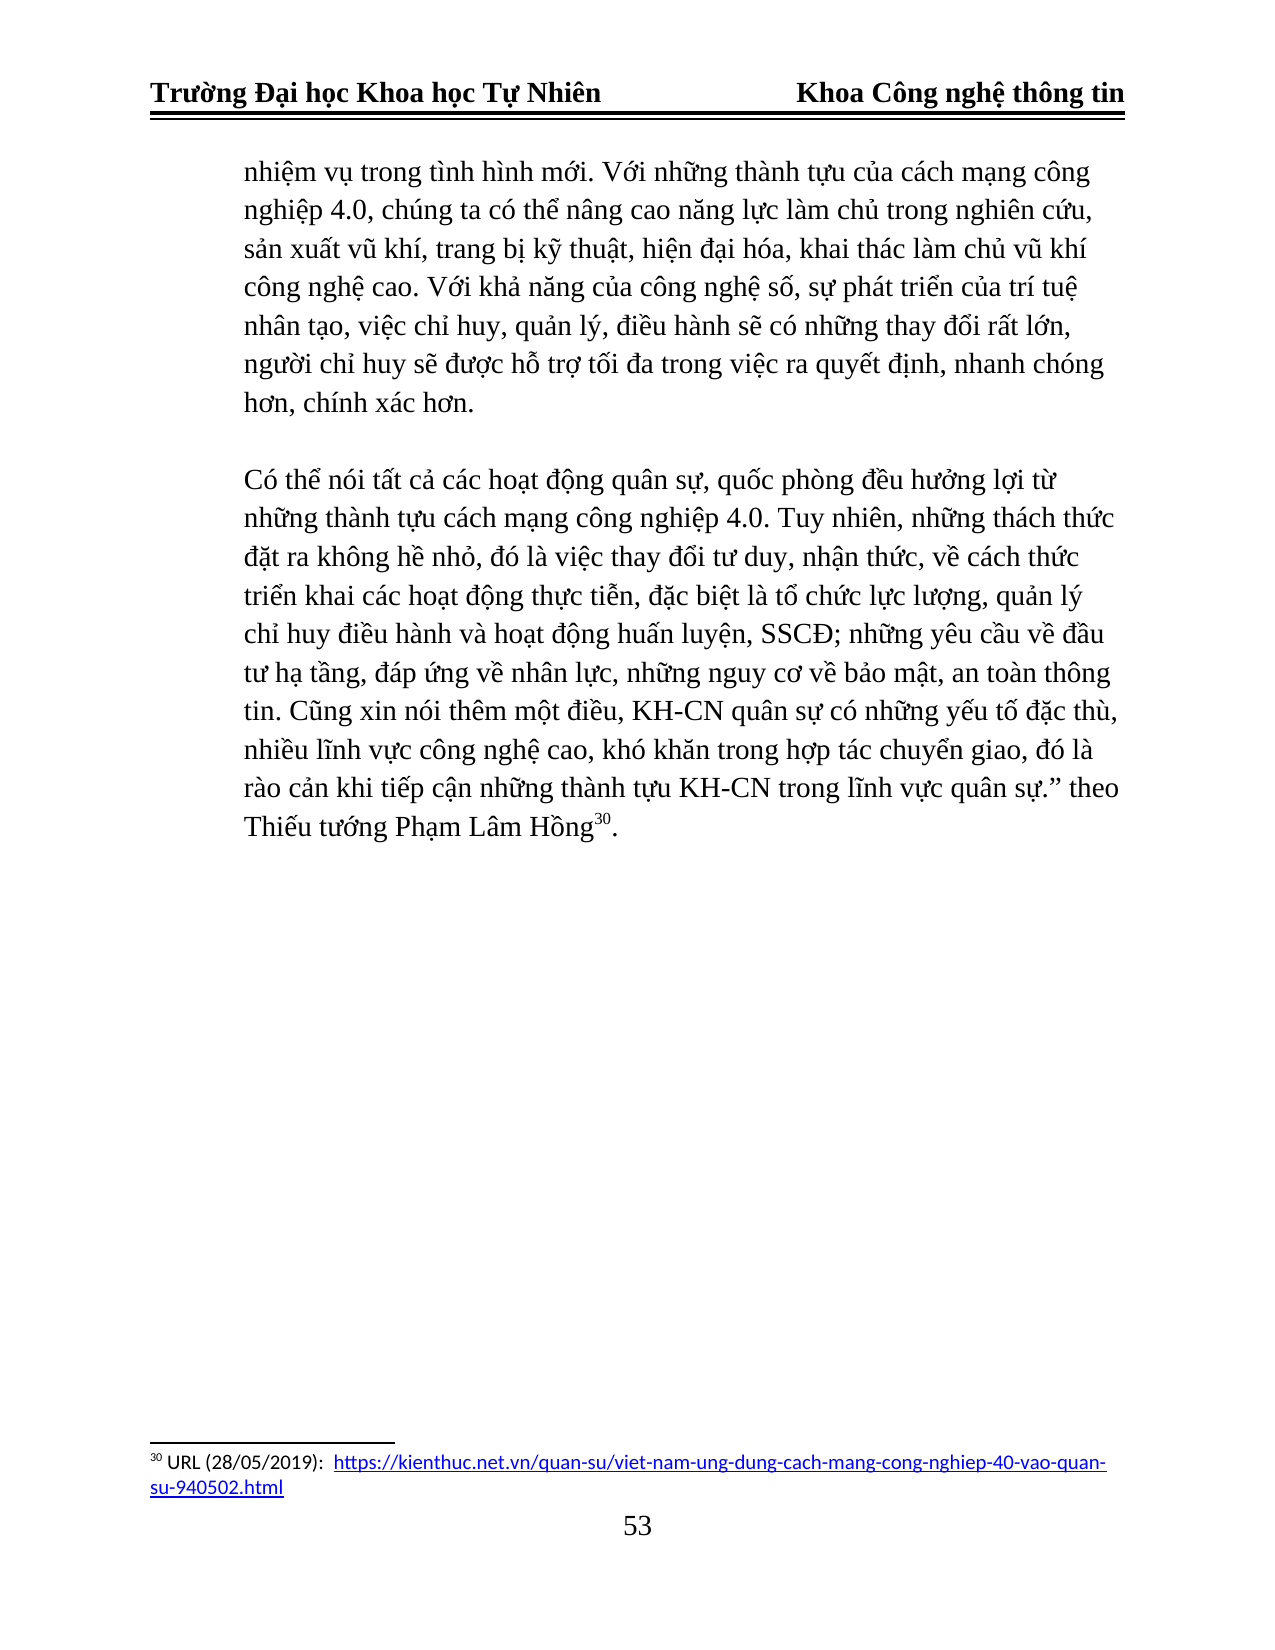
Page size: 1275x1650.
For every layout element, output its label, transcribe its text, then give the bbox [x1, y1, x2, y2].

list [244, 154, 1125, 418]
list Có thể nói tất cả các hoạt động quân sự, quốc phòng đều hưởng lợi từ những thành tựu cách mạng công nghiệp 4.0. Tuy nhiên, những thách thức đặt ra không hề nhỏ, đó là việc thay đổi tư duy, nhận thức, về cách thức triển khai các hoạt động thực tiễn, đặc biệt là tổ chức lực lượng, quản lý chỉ huy điều hành và hoạt động huấn luyện, SSCĐ; những yêu cầu về đầu tư hạ tầng, đáp ứng về nhân lực, những nguy cơ về bảo mật, an toàn thông tin. Cũng xin nói thêm một điều, KH-CN quân sự có những yếu tố đặc thù, nhiều lĩnh vực công nghệ cao, khó khăn trong hợp tác chuyển giao, đó là rào cản khi tiếp cận những thành tựu KH-CN trong lĩnh vực quân sự.” theo Thiếu tướng Phạm Lâm Hồng. [244, 462, 1125, 842]
